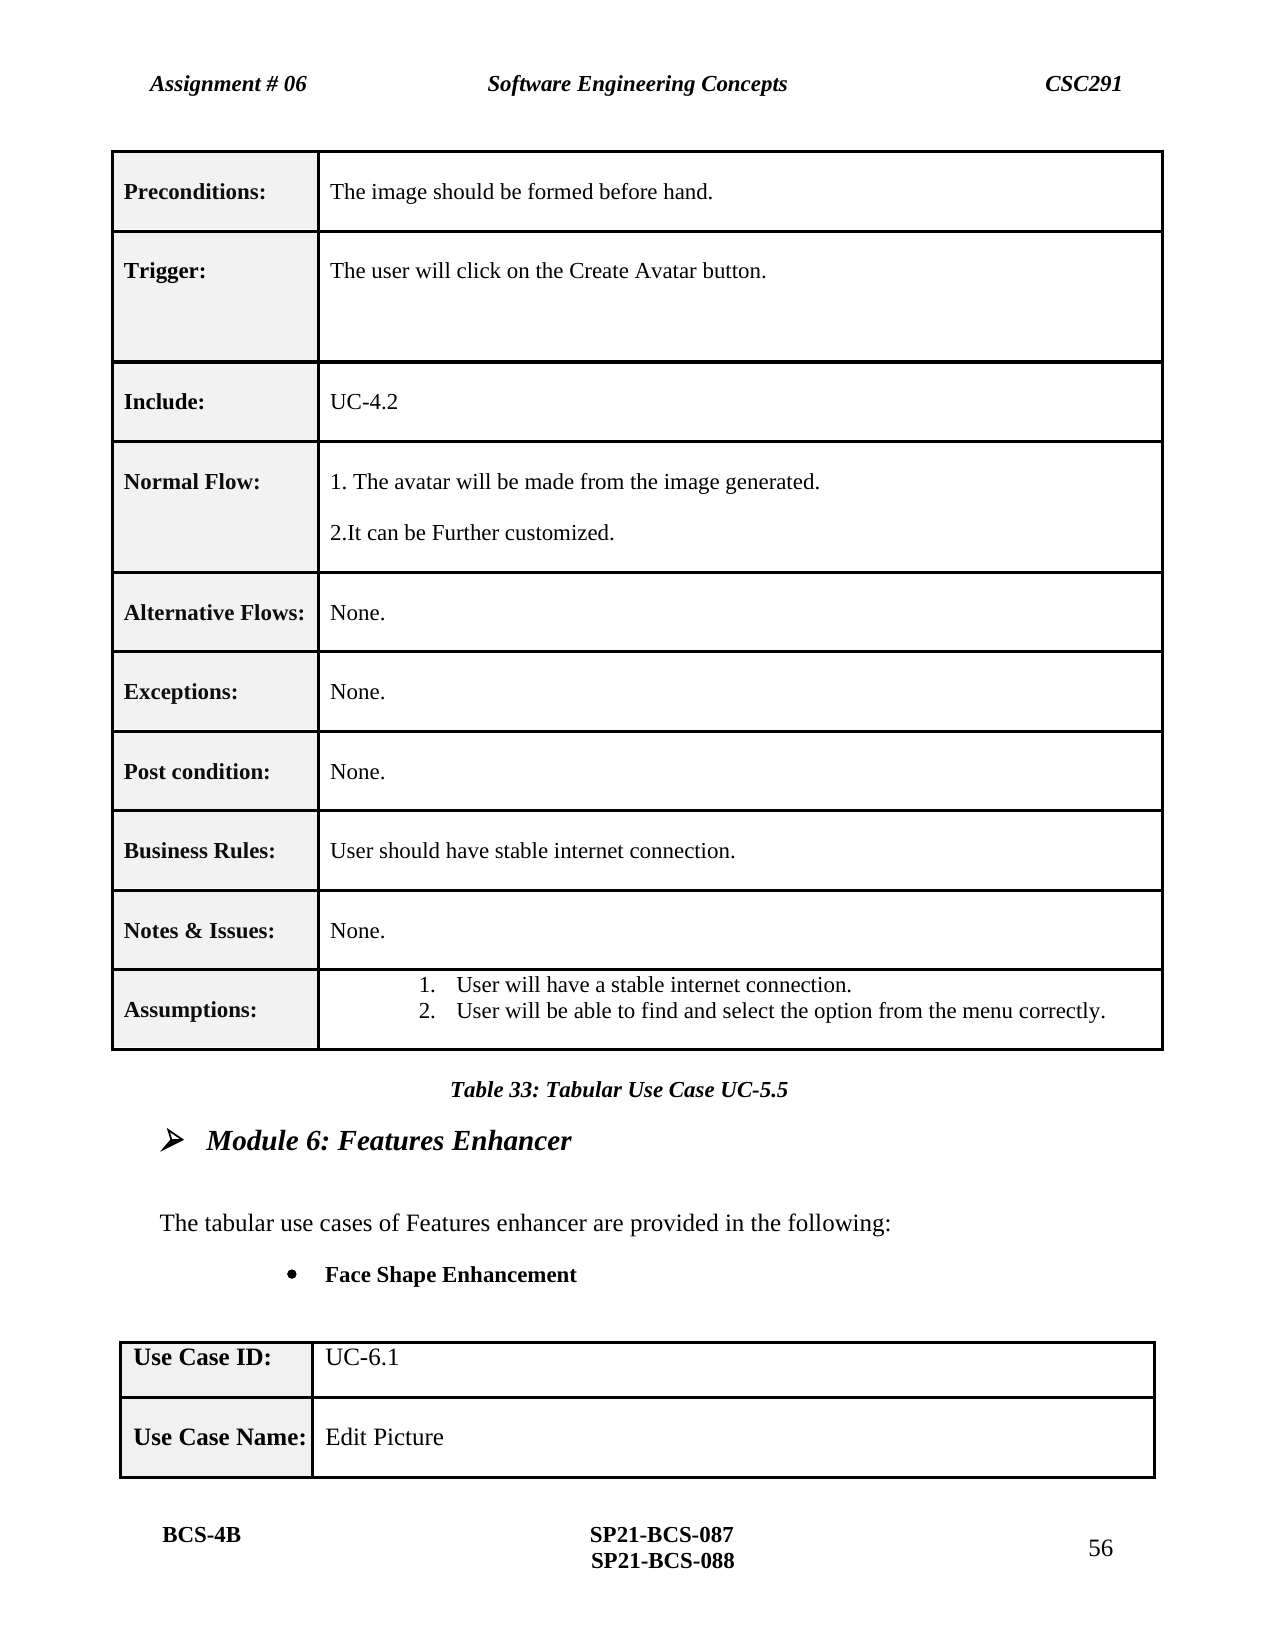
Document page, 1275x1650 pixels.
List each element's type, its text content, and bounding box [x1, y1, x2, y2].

table_cell Alternative Flows: [114, 574, 317, 650]
table_cell Post condition: [114, 733, 317, 809]
table_cell 1. The avatar will be made from the image generated. 2.It can be Further customized. [320, 443, 1161, 571]
table_cell Notes & Issues: [114, 892, 317, 968]
table_cell User will have a stable internet connection. User will be able to find and select the option from the menu correctly. [320, 971, 1161, 1047]
table_header UC-6.1 [314, 1344, 1153, 1396]
table_cell Edit Picture [314, 1399, 1153, 1476]
table_cell Exceptions: [114, 653, 317, 729]
table_cell UC-4.2 [320, 364, 1161, 440]
table_cell Business Rules: [114, 812, 317, 888]
table_cell The image should be formed before hand. [320, 153, 1161, 229]
table_cell None. [320, 733, 1161, 809]
text The tabular use cases of Features enhancer are provided in the following: [150, 1208, 1125, 1237]
table_cell None. [320, 574, 1161, 650]
table_cell User should have stable internet connection. [320, 812, 1161, 888]
text Table 33: Tabular Use Case UC-5.5 [375, 1076, 1125, 1102]
table_cell None. [320, 653, 1161, 729]
table_cell The user will click on the Create Avatar button. [320, 233, 1161, 360]
table_header Use Case ID: [122, 1344, 311, 1396]
table_cell None. [320, 892, 1161, 968]
table_cell Use Case Name: [122, 1399, 311, 1476]
table_cell Preconditions: [114, 153, 317, 229]
list Face Shape Enhancement [287, 1262, 1125, 1288]
table_cell Normal Flow: [114, 443, 317, 571]
table_cell Assumptions: [114, 971, 317, 1047]
table_cell Include: [114, 364, 317, 440]
list Module 6: Features Enhancer [159, 1123, 1125, 1156]
table_cell Trigger: [114, 233, 317, 360]
